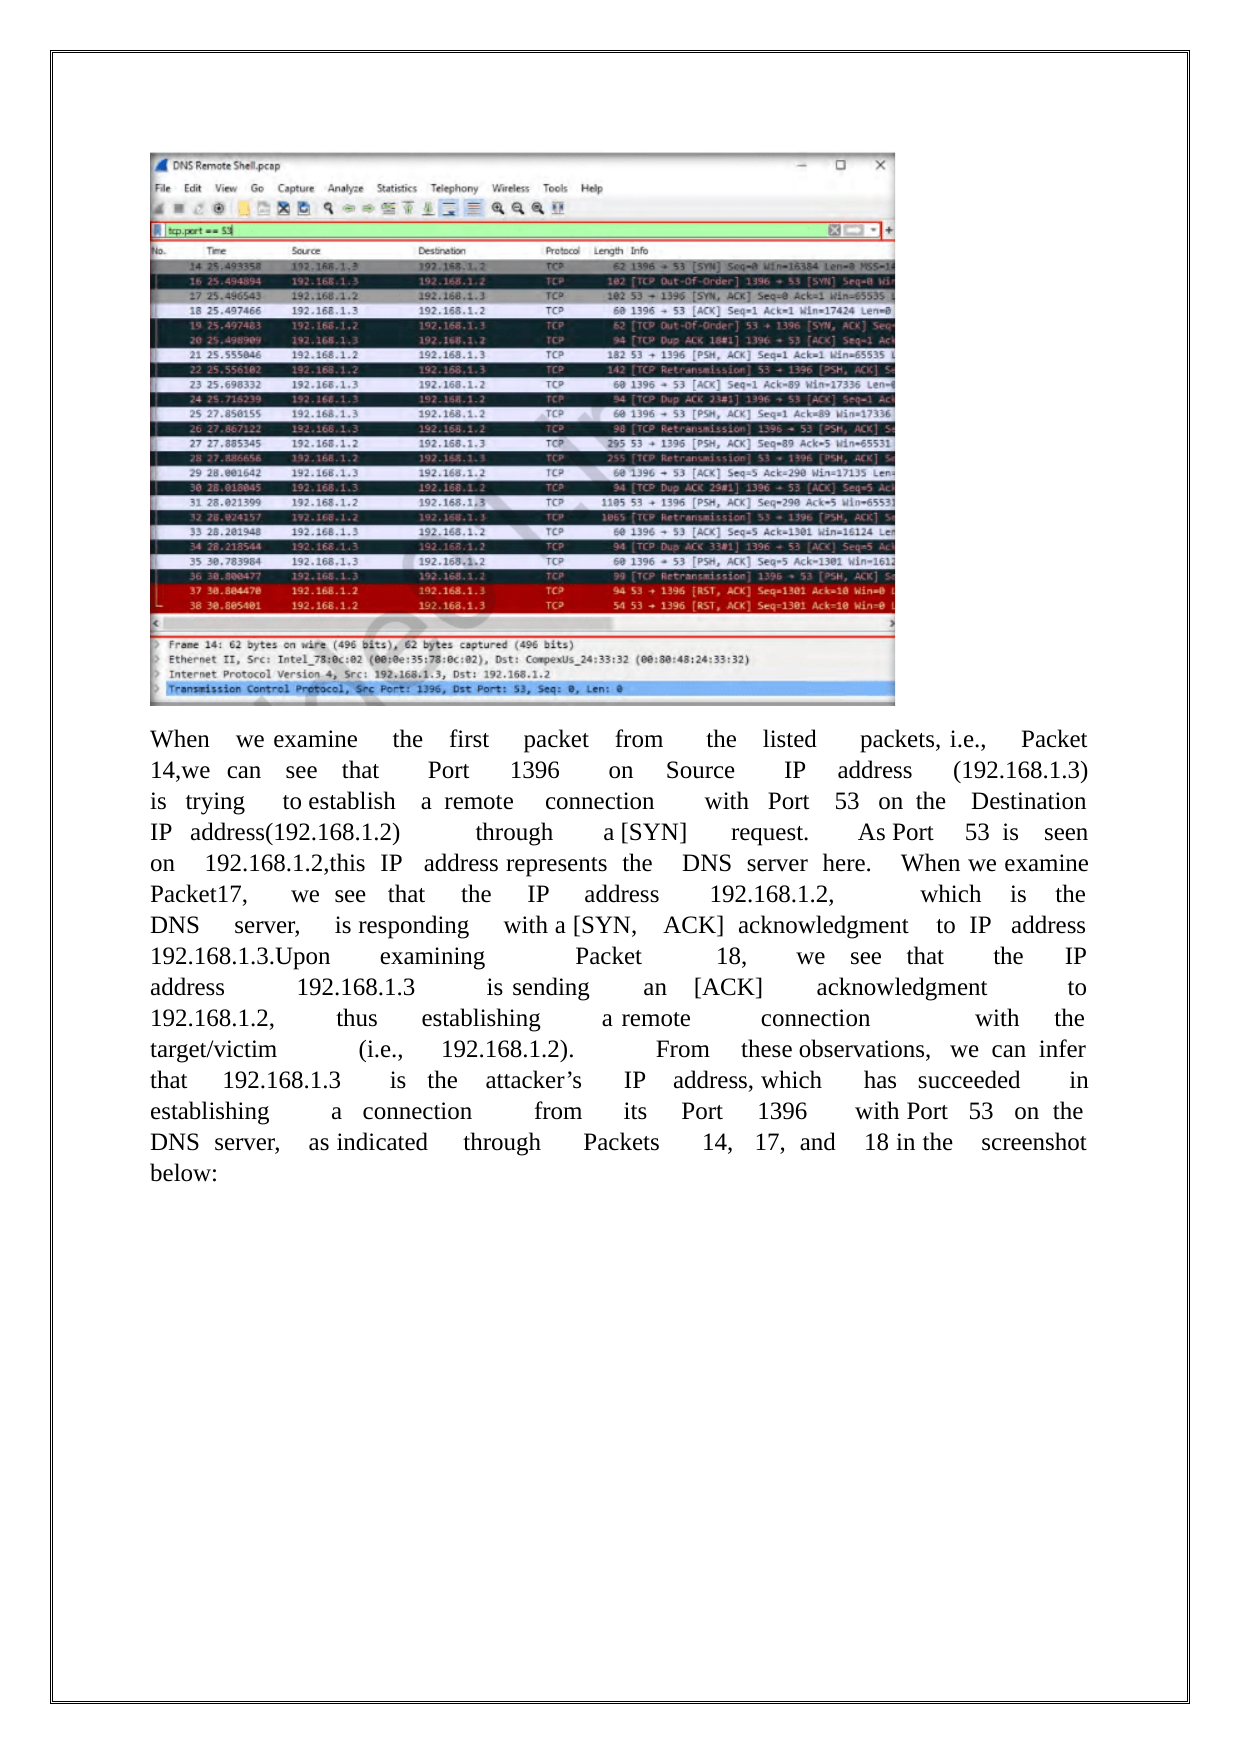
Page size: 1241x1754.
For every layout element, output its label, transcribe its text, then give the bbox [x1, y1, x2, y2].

picture [150, 150, 896, 706]
text When we examine the first packet from the listed packets, i.e., Packet 14,we can see that Port 1396 on Source IP address (192.168.1.3) is trying to establish a remote connection with Port 53 on the Destination IP address(192.168.1.2) through a [SYN] request. As Port 53 is seen on 192.168.1.2,this IP address represents the DNS server here. When we examine Packet17, we see that the IP address 192.168.1.2, which is the DNS server, is responding with a [SYN, ACK] acknowledgment to IP address 192.168.1.3.Upon examining Packet 18, we see that the IP address 192.168.1.3 is sending an [ACK] acknowledgment to 192.168.1.2, thus establishing a remote connection with the target/victim (i.e., 192.168.1.2). From these observations, we can infer that 192.168.1.3 is the attacker’s IP address, which has succeeded in establishing a connection from its Port 1396 with Port 53 on the DNS server, as indicated through Packets 14, 17, and 18 in the screenshot below: [150, 724, 1090, 1187]
